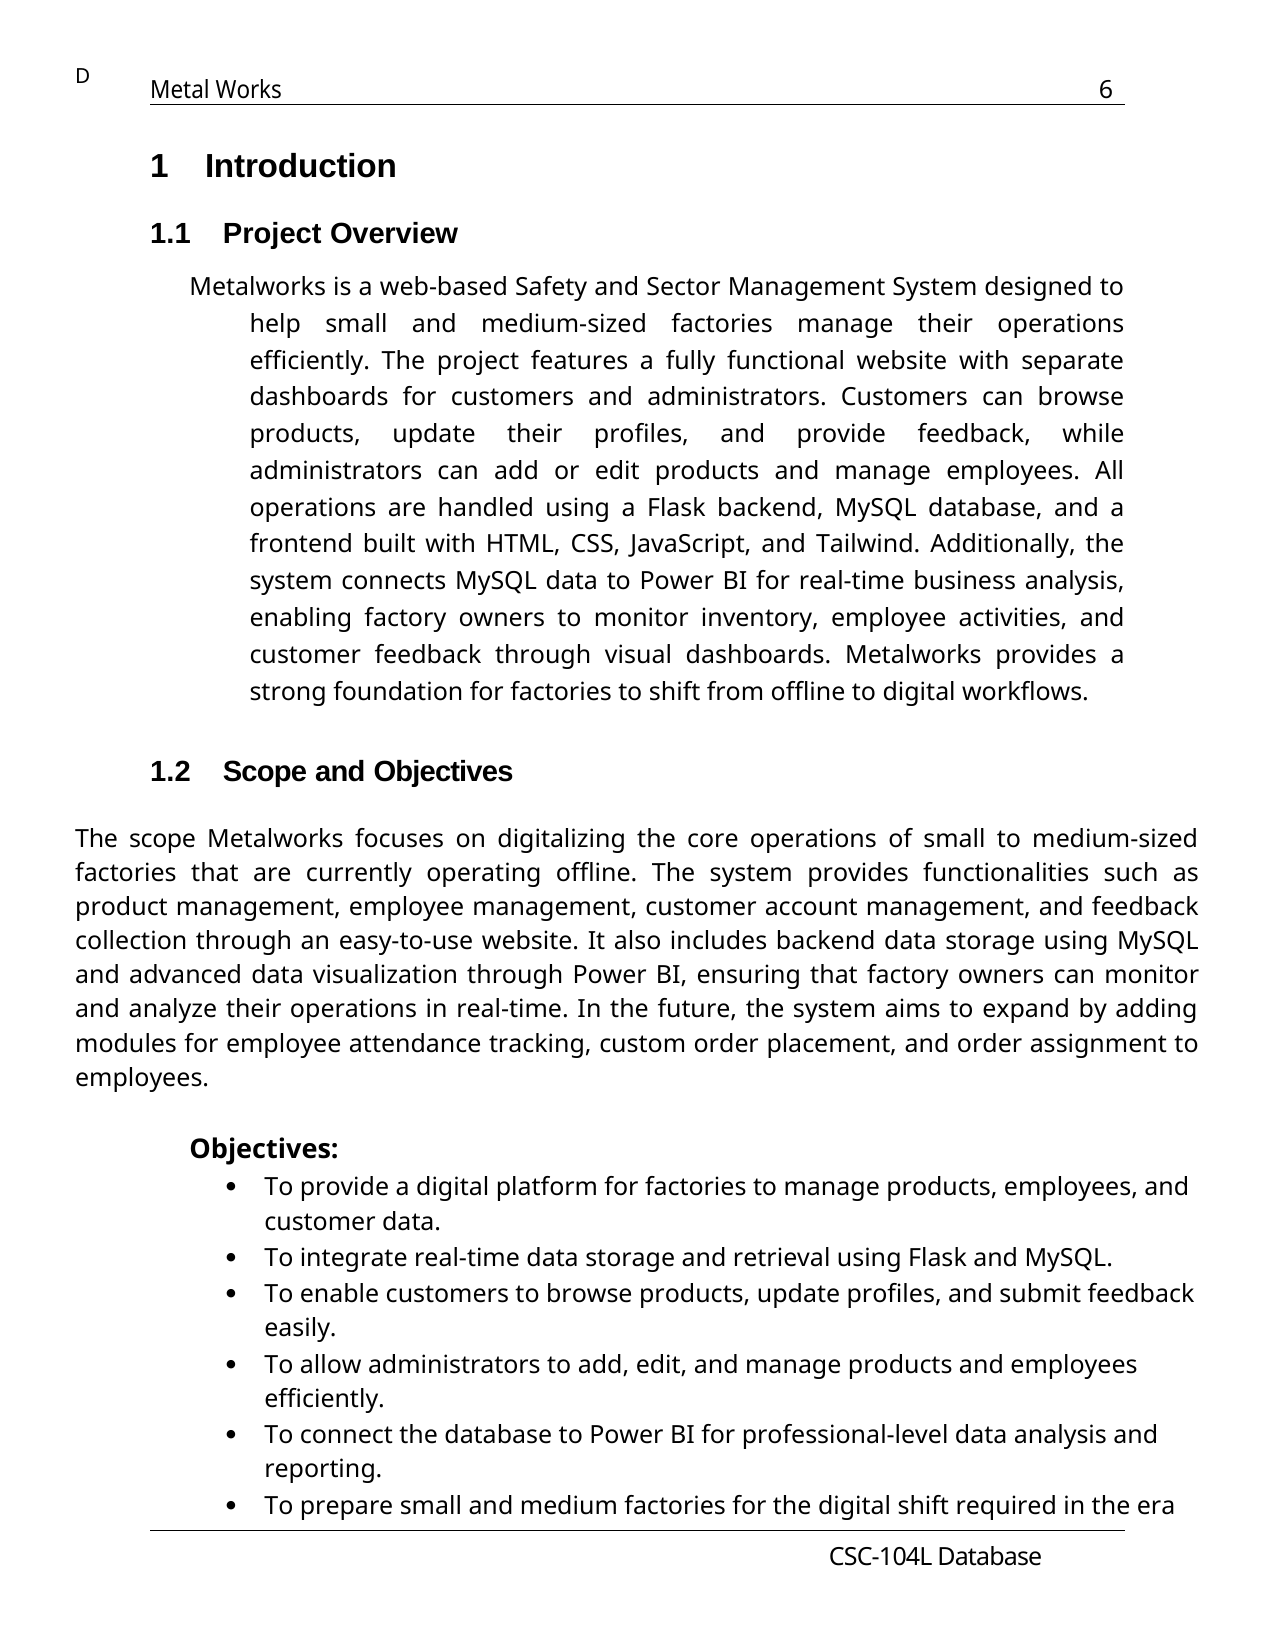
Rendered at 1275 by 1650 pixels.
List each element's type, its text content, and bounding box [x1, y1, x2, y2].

list To enable customers to browse products, update profiles, and submit feedback easily. [227, 1276, 1200, 1344]
list To connect the database to Power BI for professional-level data analysis and reporting. [227, 1417, 1200, 1485]
text The scope Metalworks focuses on digitalizing the core operations of small to medium-sized factories that are currently operating offline. The system provides functionalities such as product management, employee management, customer account management, and feedback collection through an easy-to-use website. It also includes backend data storage using MySQL and advanced data visualization through Power BI, ensuring that factory owners can monitor and analyze their operations in real-time. In the future, the system aims to expand by adding modules for employee attendance tracking, custom order placement, and order assignment to employees. [75, 821, 1200, 1093]
text Metalworks is a web-based Safety and Sector Management System designed to help small and medium-sized factories manage their operations efficiently. The project features a fully functional website with separate dashboards for customers and administrators. Customers can browse products, update their profiles, and provide feedback, while administrators can add or edit products and manage employees. All operations are handled using a Flask backend, MySQL database, and a frontend built with HTML, CSS, JavaScript, and Tailwind. Additionally, the system connects MySQL data to Power BI for real-time business analysis, enabling factory owners to monitor inventory, employee activities, and customer feedback through visual dashboards. Metalworks provides a strong foundation for factories to shift from offline to digital workflows. [189, 269, 1125, 707]
list To provide a digital platform for factories to manage products, employees, and customer data. [227, 1169, 1200, 1237]
list Objectives: [189, 1130, 1200, 1167]
list To allow administrators to add, edit, and manage products and employees efficiently. [227, 1347, 1200, 1415]
subtitle Project Overview [150, 216, 1200, 250]
list To integrate real-time data storage and retrieval using Flask and MySQL. [227, 1239, 1200, 1274]
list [227, 1488, 1200, 1522]
subtitle Introduction [150, 147, 1200, 185]
subtitle Scope and Objectives [150, 754, 1200, 787]
